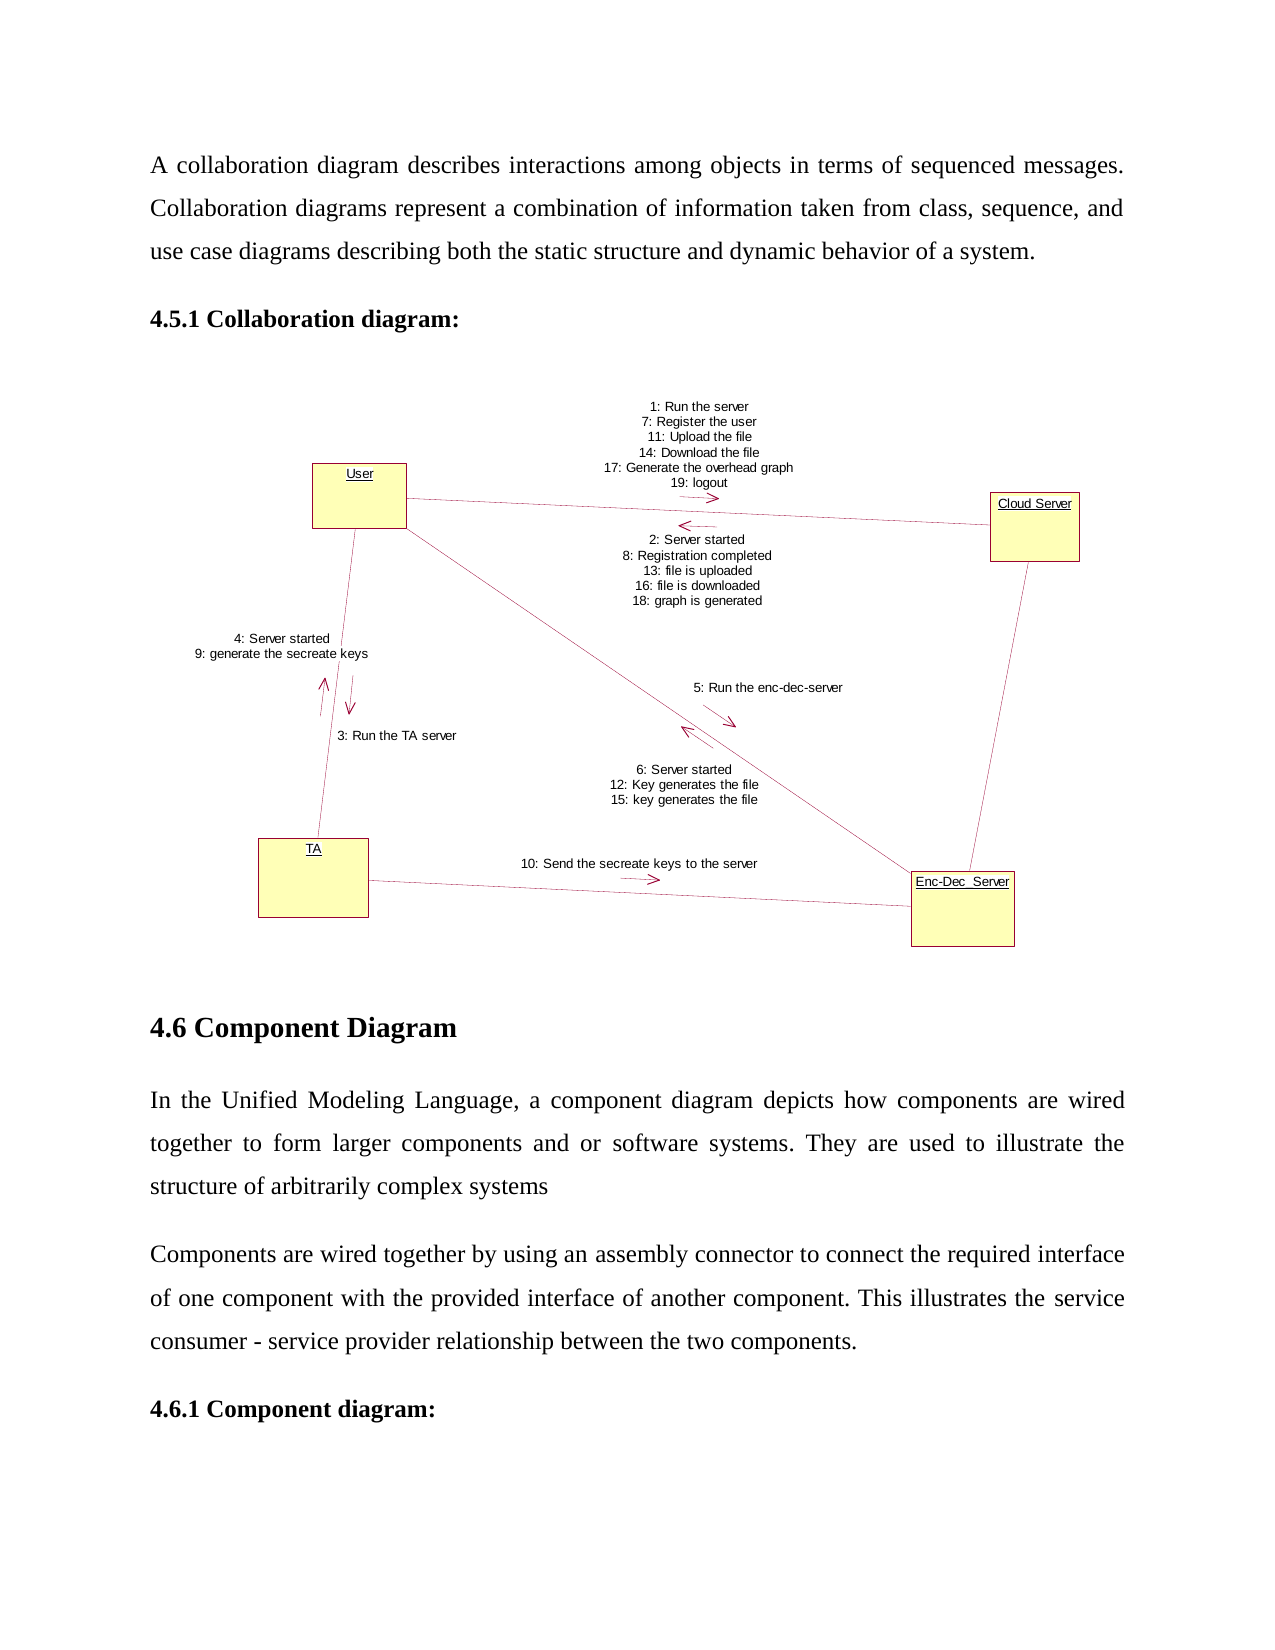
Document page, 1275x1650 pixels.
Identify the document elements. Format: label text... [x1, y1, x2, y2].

text In the Unified Modeling Language, a component diagram depicts how components are wired together to form larger components and or software systems. They are used to illustrate the structure of arbitrarily complex systems [150, 1085, 1125, 1200]
text 4.5.1 Collaboration diagram: [150, 304, 1125, 333]
text 4.6.1 Component diagram: [150, 1394, 1125, 1423]
text A collaboration diagram describes interactions among objects in terms of sequenced messages. Collaboration diagrams represent a combination of information taken from class, sequence, and use case diagrams describing both the static structure and dynamic behavior of a system. [150, 150, 1125, 265]
text Components are wired together by using an assembly connector to connect the required interface of one component with the provided interface of another component. This illustrates the service consumer - service provider relationship between the two components. [150, 1239, 1125, 1354]
text 4.6 Component Diagram [150, 1010, 1125, 1043]
